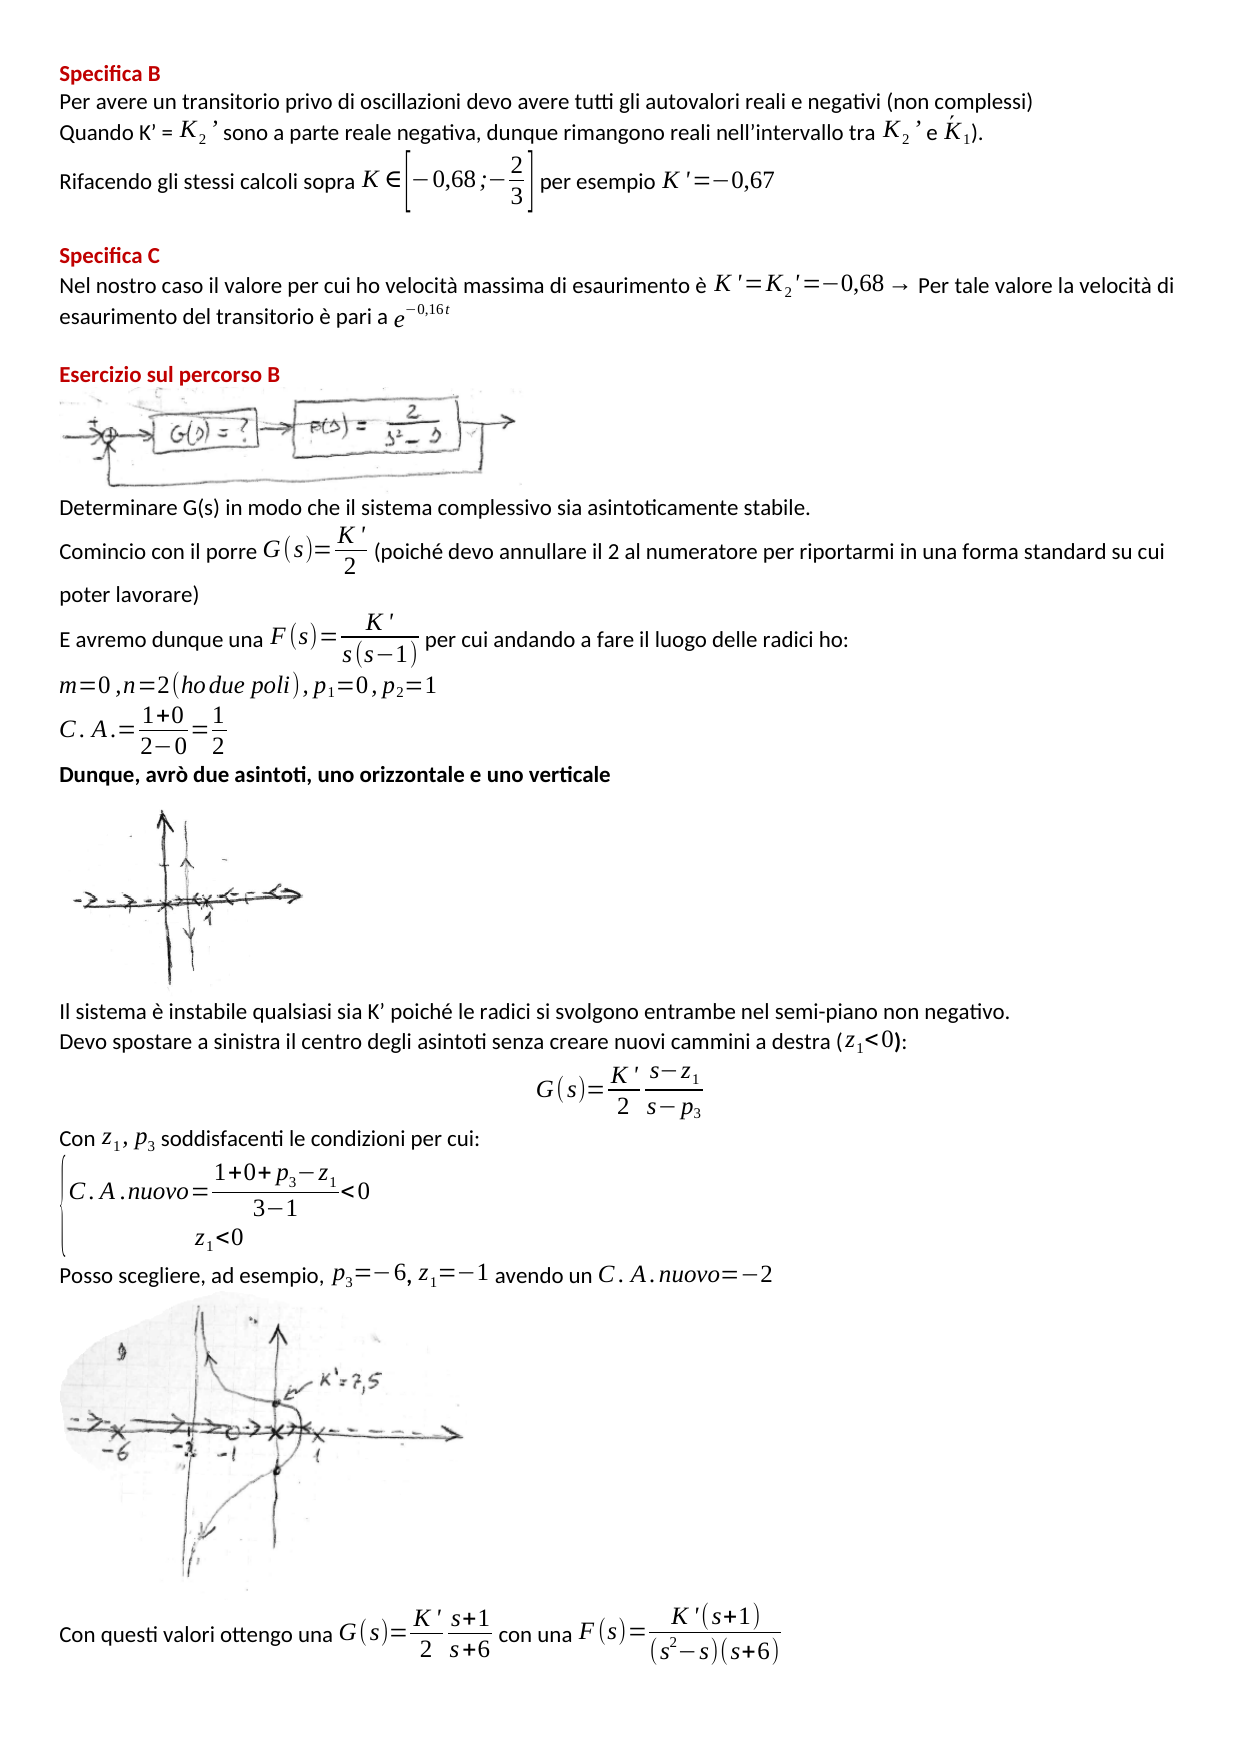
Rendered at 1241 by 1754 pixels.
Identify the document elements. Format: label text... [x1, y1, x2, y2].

text Con soddisfacenti le condizioni per cui: [59, 1123, 1181, 1154]
text Comincio con il porre (poiché devo annullare il 2 al numeratore per riportarmi in una forma standard su cui poter lavorare) [59, 521, 1181, 608]
text Specifica B [59, 59, 1181, 87]
text Con questi valori ottengo una con una [59, 1601, 1181, 1667]
text Devo spostare a sinistra il centro degli asintoti senza creare nuovi cammini a destra (): [59, 1025, 1181, 1057]
text Esercizio sul percorso B [59, 360, 1181, 388]
text Nel nostro caso il valore per cui ho velocità massima di esaurimento è Per tale valore la velocità di esaurimento del transitorio è pari a [59, 269, 1181, 332]
text E avremo dunque una per cui andando a fare il luogo delle radici ho: [59, 608, 1181, 669]
text Quando K’ = sono a parte reale negativa, dunque rimangono reali nell’intervallo tra e ). [59, 115, 1181, 148]
text Posso scegliere, ad esempio, , avendo un [59, 1259, 1181, 1290]
picture [59, 788, 325, 998]
text Specifica C [59, 241, 1181, 269]
text Per avere un transitorio privo di oscillazioni devo avere tutti gli autovalori reali e negativi (non complessi) [59, 87, 1181, 115]
text Rifacendo gli stessi calcoli sopra per esempio [59, 148, 1181, 213]
picture [59, 387, 524, 494]
text Determinare G(s) in modo che il sistema complessivo sia asintoticamente stabile. [59, 493, 1181, 521]
picture [59, 1290, 469, 1601]
text Dunque, avrò due asintoti, uno orizzontale e uno verticale [59, 761, 1181, 788]
text Il sistema è instabile qualsiasi sia K’ poiché le radici si svolgono entrambe nel semi-piano non negativo. [59, 997, 1181, 1025]
